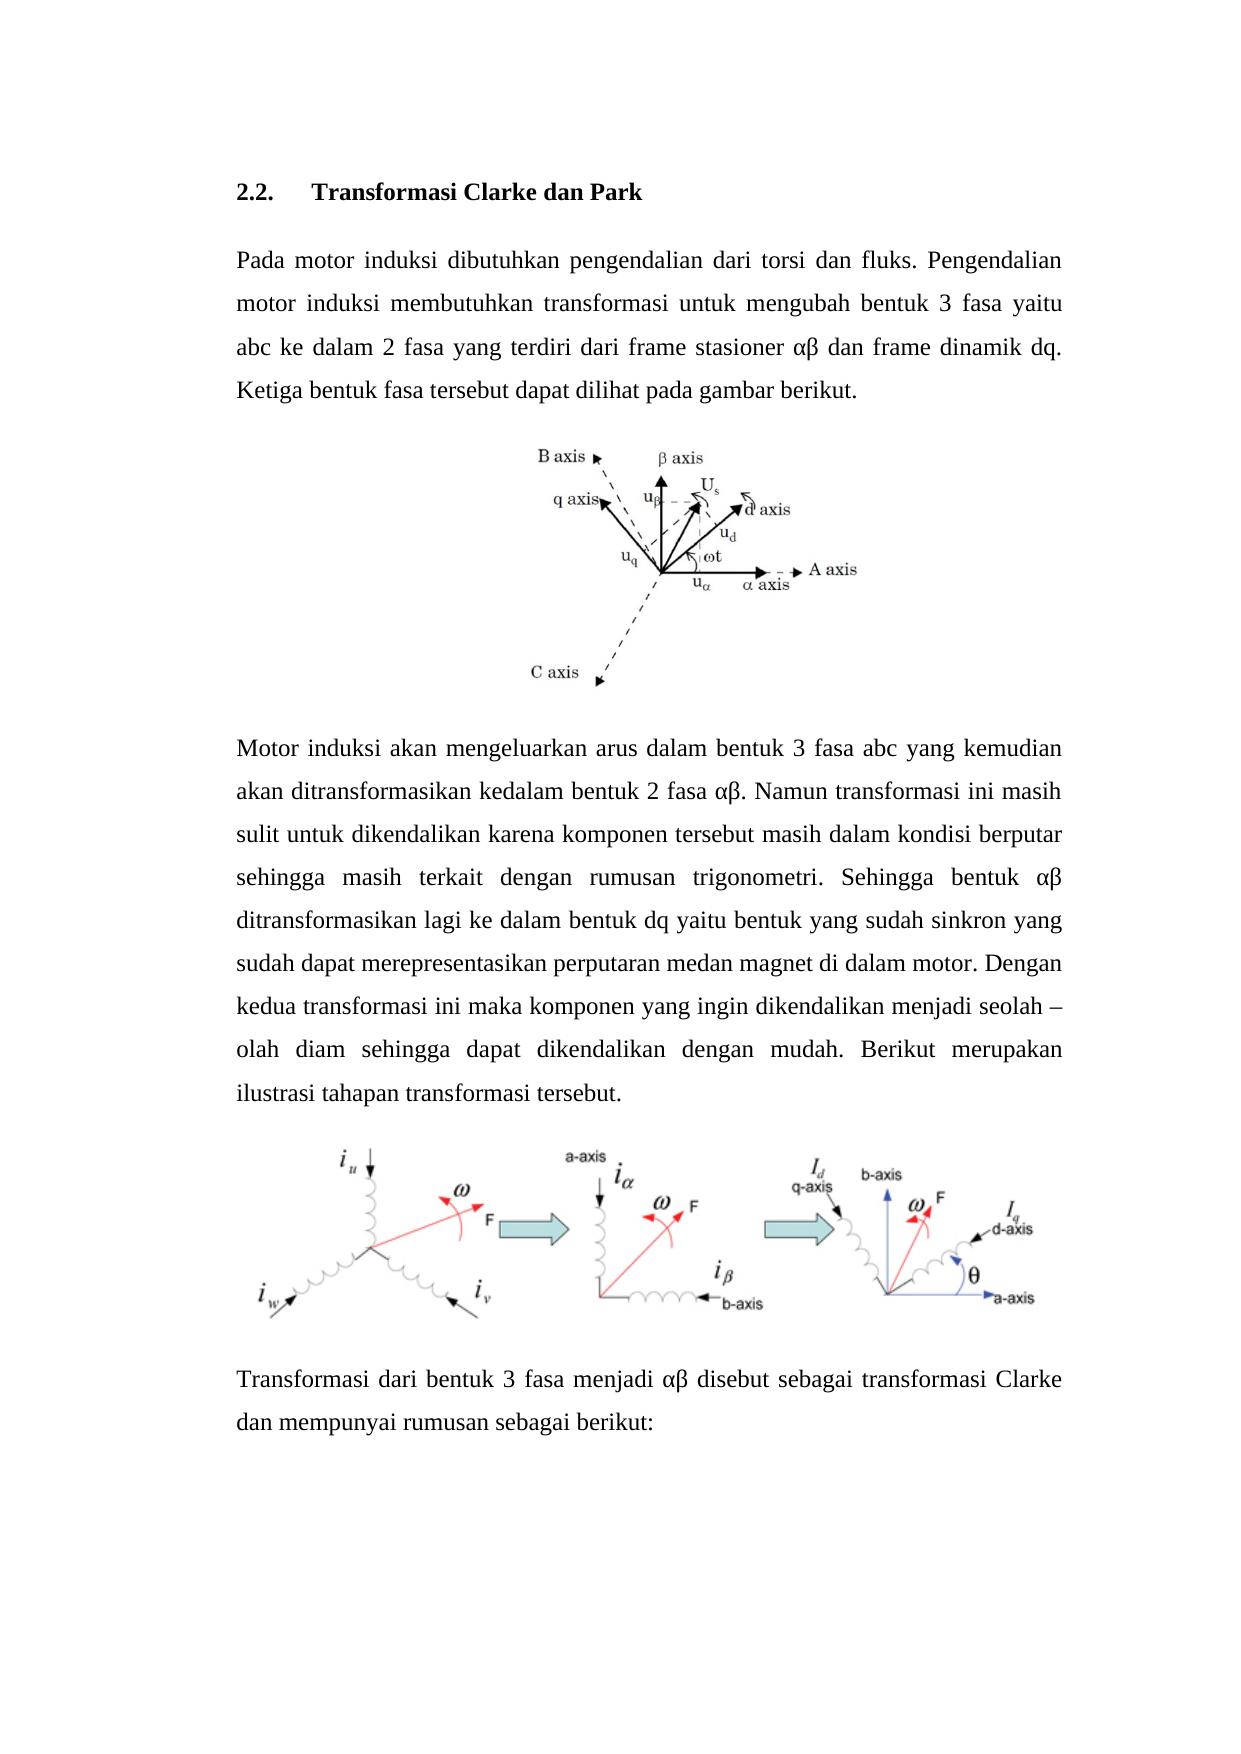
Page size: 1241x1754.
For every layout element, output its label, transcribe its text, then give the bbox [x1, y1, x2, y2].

subtitle Transformasi Clarke dan Park [236, 177, 1063, 206]
text Motor induksi akan mengeluarkan arus dalam bentuk 3 fasa abc yang kemudian akan ditransformasikan kedalam bentuk 2 fasa αβ. Namun transformasi ini masih sulit untuk dikendalikan karena komponen tersebut masih dalam kondisi berputar sehingga masih terkait dengan rumusan trigonometri. Sehingga bentuk αβ ditransformasikan lagi ke dalam bentuk dq yaitu bentuk yang sudah sinkron yang sudah dapat merepresentasikan perputaran medan magnet di dalam motor. Dengan kedua transformasi ini maka komponen yang ingin dikendalikan menjadi seolah – olah diam sehingga dapat dikendalikan dengan mudah. Berikut merupakan ilustrasi tahapan transformasi tersebut. [236, 733, 1063, 1106]
text Transformasi dari bentuk 3 fasa menjadi αβ disebut sebagai transformasi Clarke dan mempunyai rumusan sebagai berikut: [236, 1364, 1063, 1436]
picture [516, 438, 868, 698]
text Pada motor induksi dibutuhkan pengendalian dari torsi dan fluks. Pengendalian motor induksi membutuhkan transformasi untuk mengubah bentuk 3 fasa yaitu abc ke dalam 2 fasa yang terdiri dari frame stasioner αβ dan frame dinamik dq. Ketiga bentuk fasa tersebut dapat dilihat pada gambar berikut. [236, 245, 1063, 403]
picture [236, 1141, 1064, 1329]
